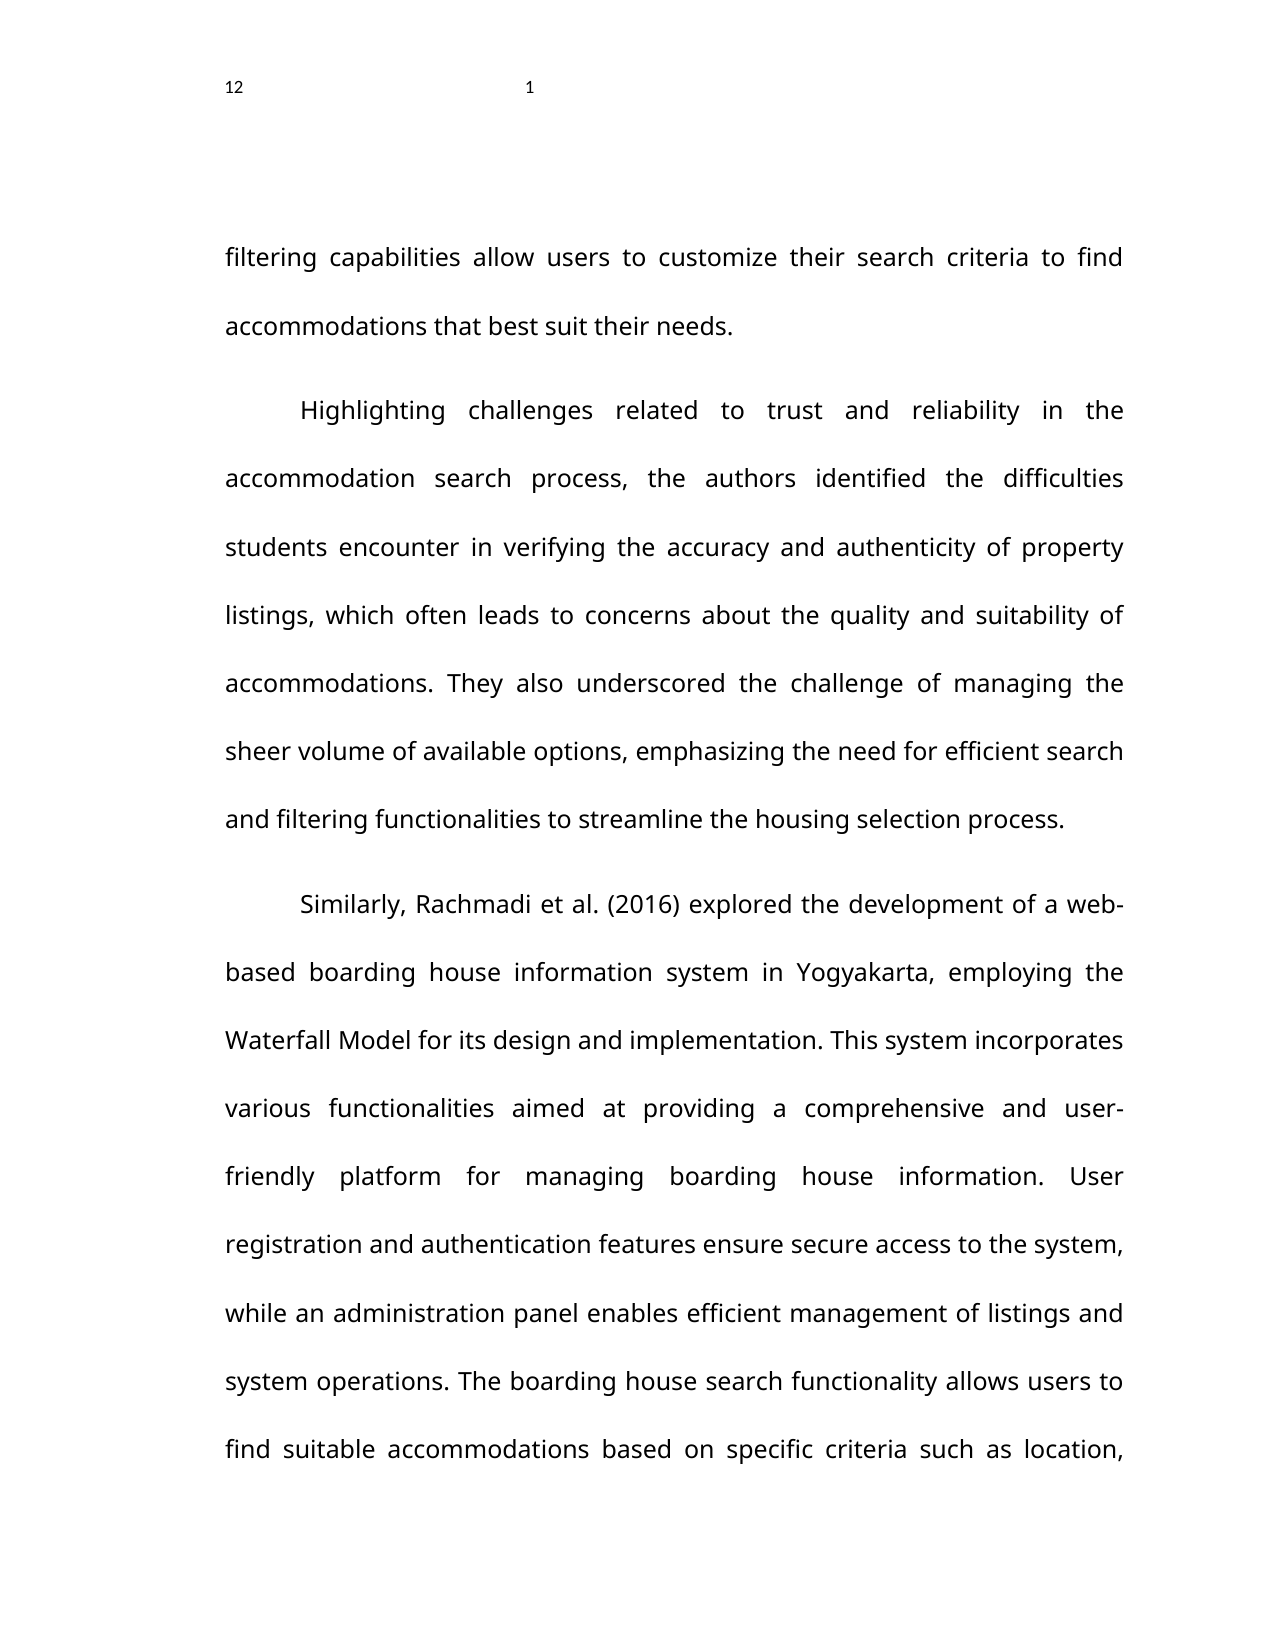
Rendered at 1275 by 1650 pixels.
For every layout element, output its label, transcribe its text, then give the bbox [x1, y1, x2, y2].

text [225, 240, 1125, 342]
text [225, 886, 1125, 1466]
text Highlighting challenges related to trust and reliability in the accommodation search process, the authors identified the difficulties students encounter in verifying the accuracy and authenticity of property listings, which often leads to concerns about the quality and suitability of accommodations. They also underscored the challenge of managing the sheer volume of available options, emphasizing the need for efficient search and filtering functionalities to streamline the housing selection process. [225, 393, 1125, 836]
